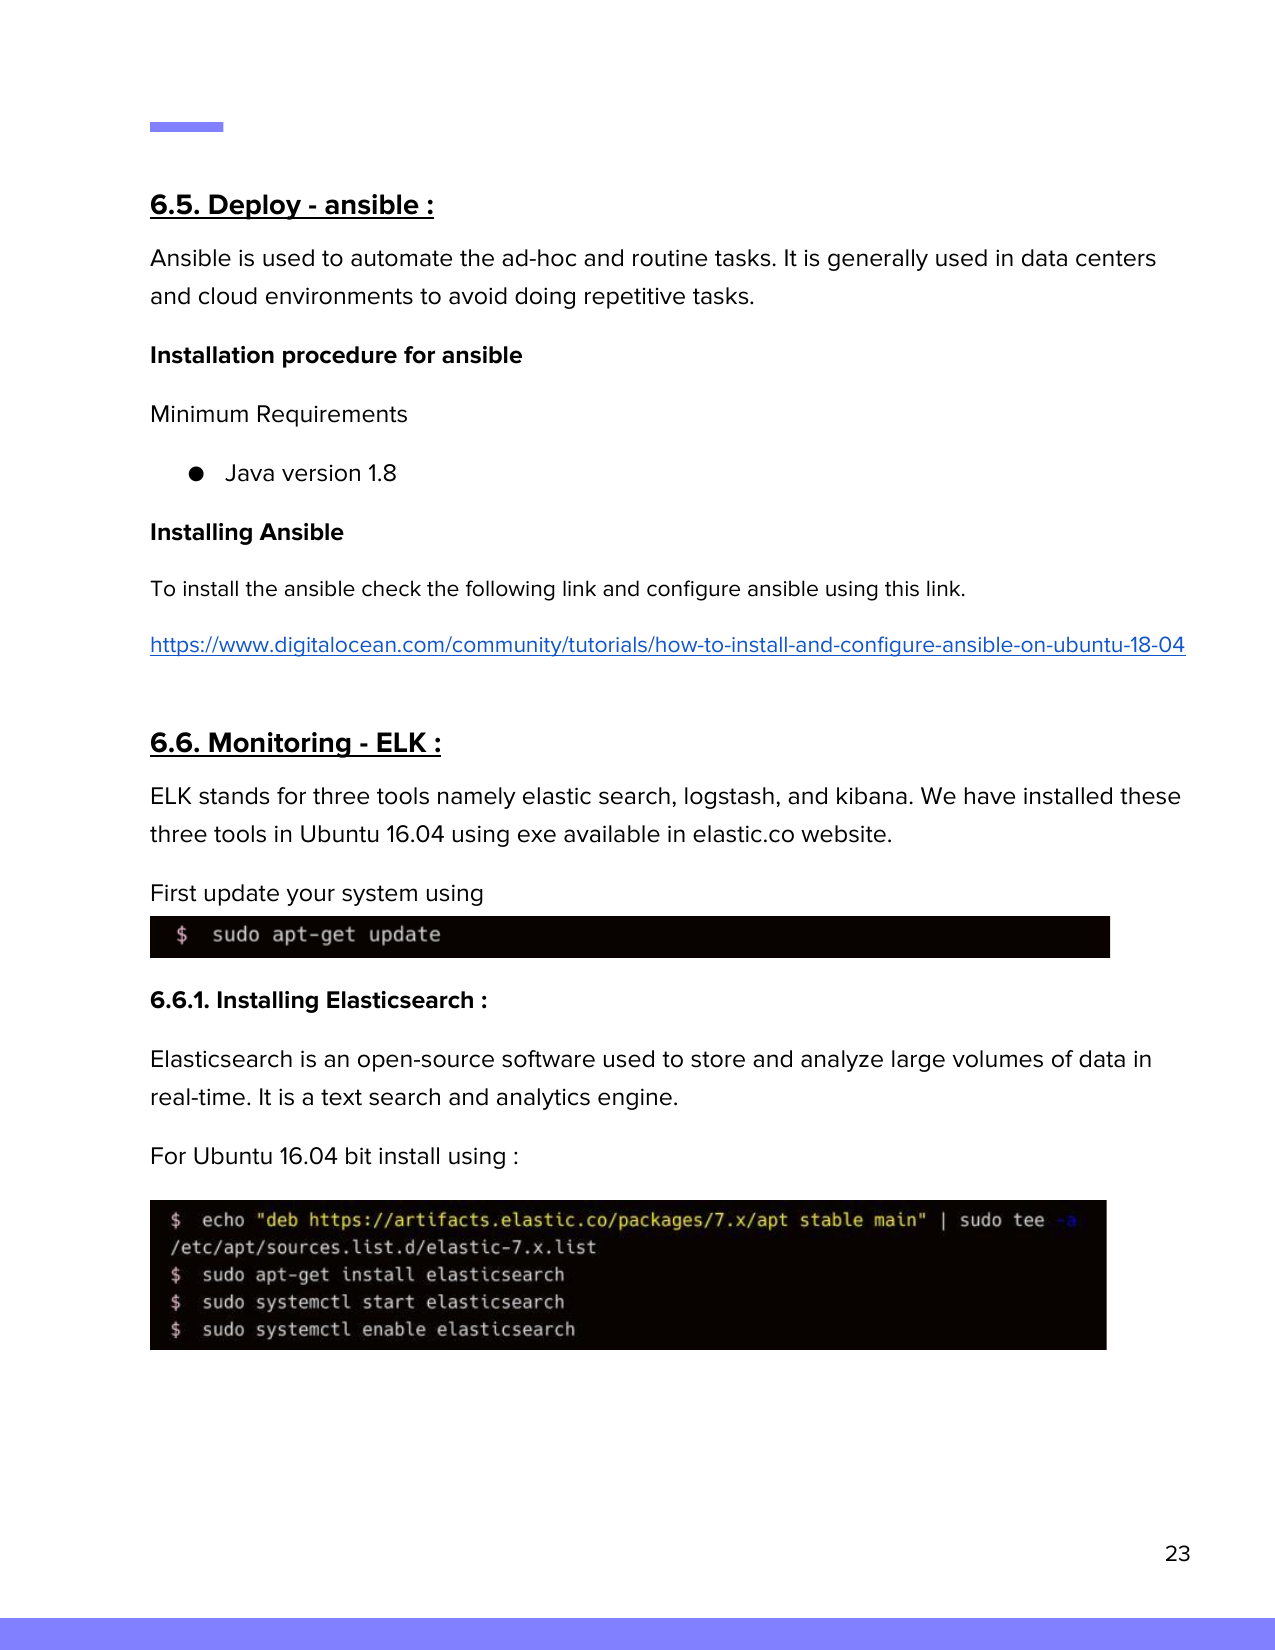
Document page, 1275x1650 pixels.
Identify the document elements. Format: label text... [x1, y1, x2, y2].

picture [150, 916, 1111, 958]
text To install the ansible check the following link and configure ansible using this link. [150, 576, 1191, 604]
subtitle 6.5. Deploy - ansible : [150, 187, 1191, 223]
text Elasticsearch is an open-source software used to store and analyze large volumes of data in real-time. It is a text search and analytics engine. [150, 1044, 1191, 1113]
picture [0, 1618, 1275, 1650]
text Ansible is used to automate the ad-hoc and routine tasks. It is generally used in data centers and cloud environments to avoid doing repetitive tasks. [150, 243, 1191, 312]
text https://www.digitalocean.com/community/tutorials/how-to-install-and-configure-ansible-on-ubuntu-18-04 [150, 632, 1191, 659]
picture [150, 1200, 1107, 1350]
text Installing Ansible [150, 517, 1191, 547]
subtitle 6.6. Monitoring - ELK : [150, 725, 1191, 761]
picture [150, 122, 224, 132]
list Java version 1.8 [187, 458, 1191, 488]
text For Ubuntu 16.04 bit install using : [150, 1141, 1191, 1172]
text ELK stands for three tools namely elastic search, logstash, and kibana. We have installed these three tools in Ubuntu 16.04 using exe available in elastic.co website. [150, 782, 1191, 850]
subtitle 6.6.1. Installing Elasticsearch : [150, 986, 1191, 1016]
text Installation procedure for ansible [150, 340, 1191, 371]
text Minimum Requirements [150, 399, 1191, 430]
